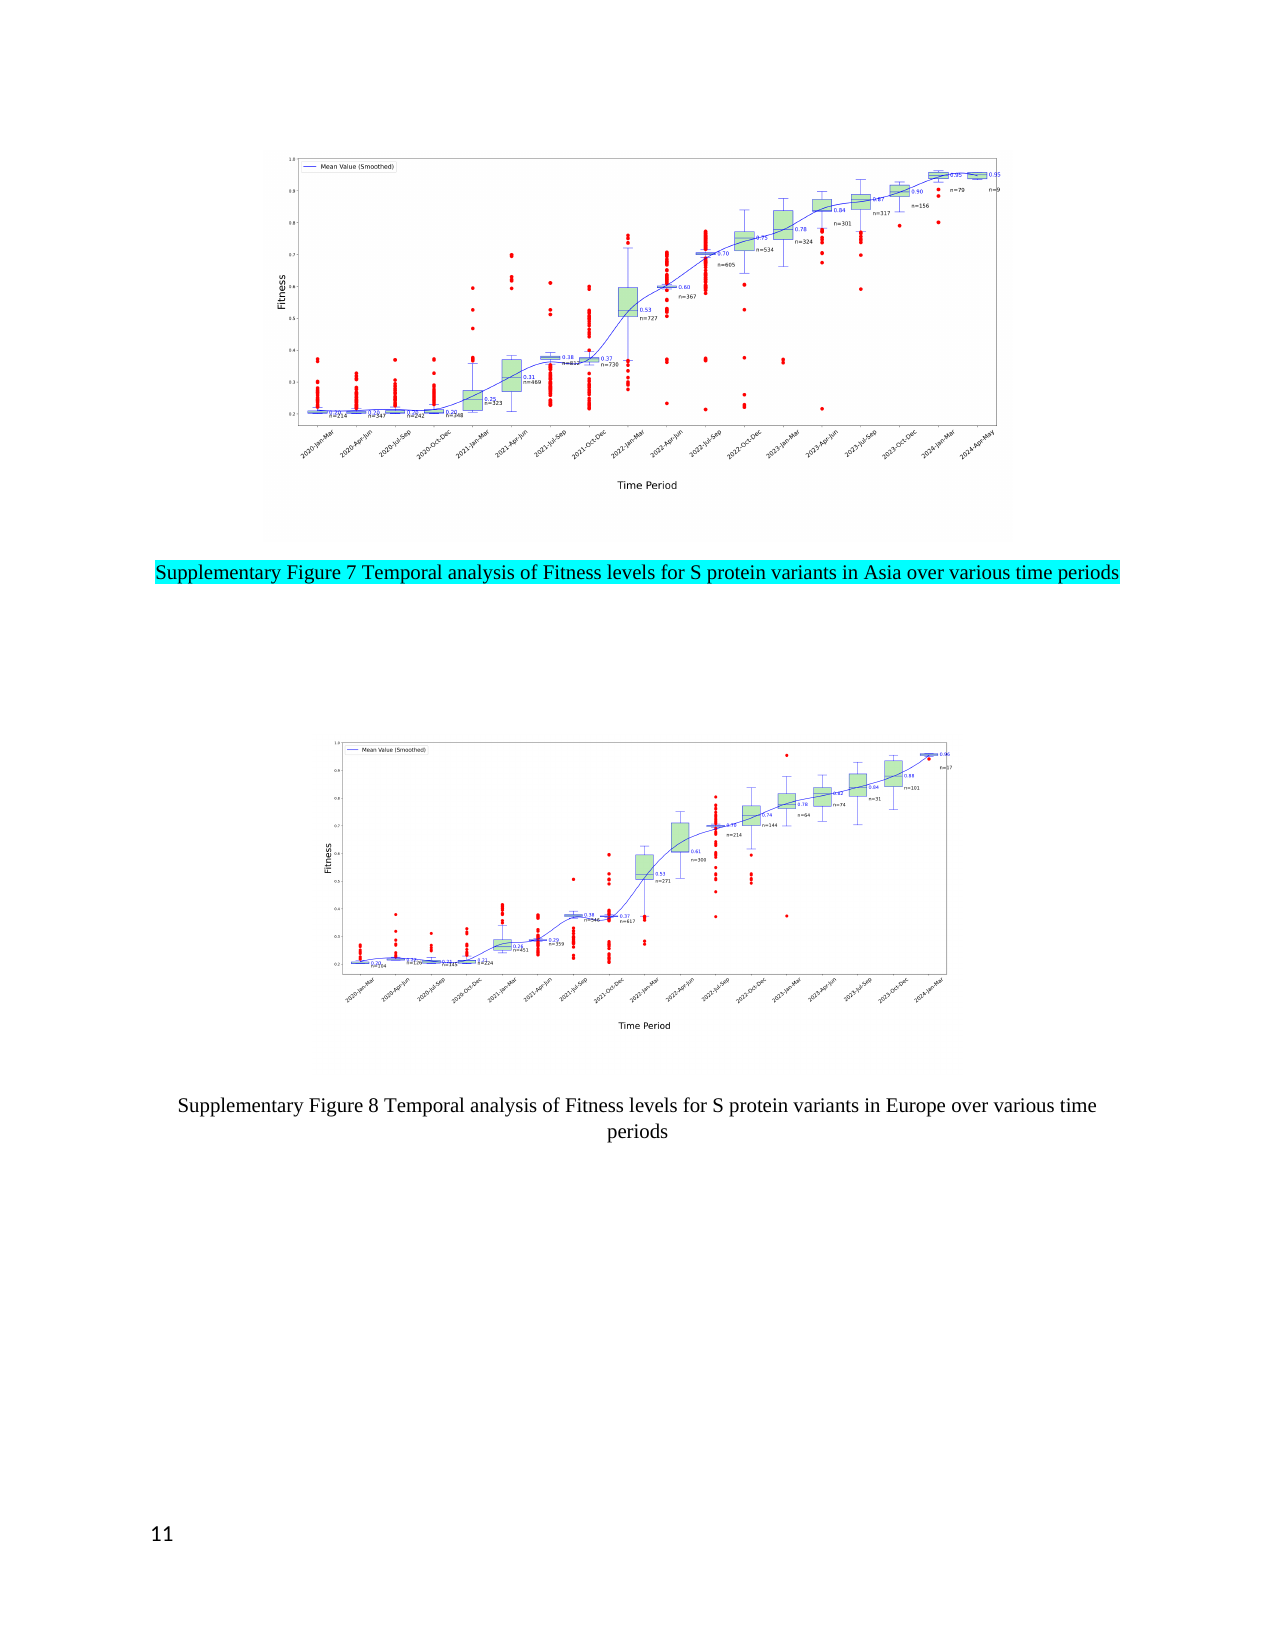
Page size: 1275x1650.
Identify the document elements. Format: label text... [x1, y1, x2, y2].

picture [312, 734, 963, 1075]
picture [262, 150, 1013, 542]
text Supplementary Figure 8 Temporal analysis of Fitness levels for S protein variants in Europe over various time periods [150, 1093, 1125, 1143]
